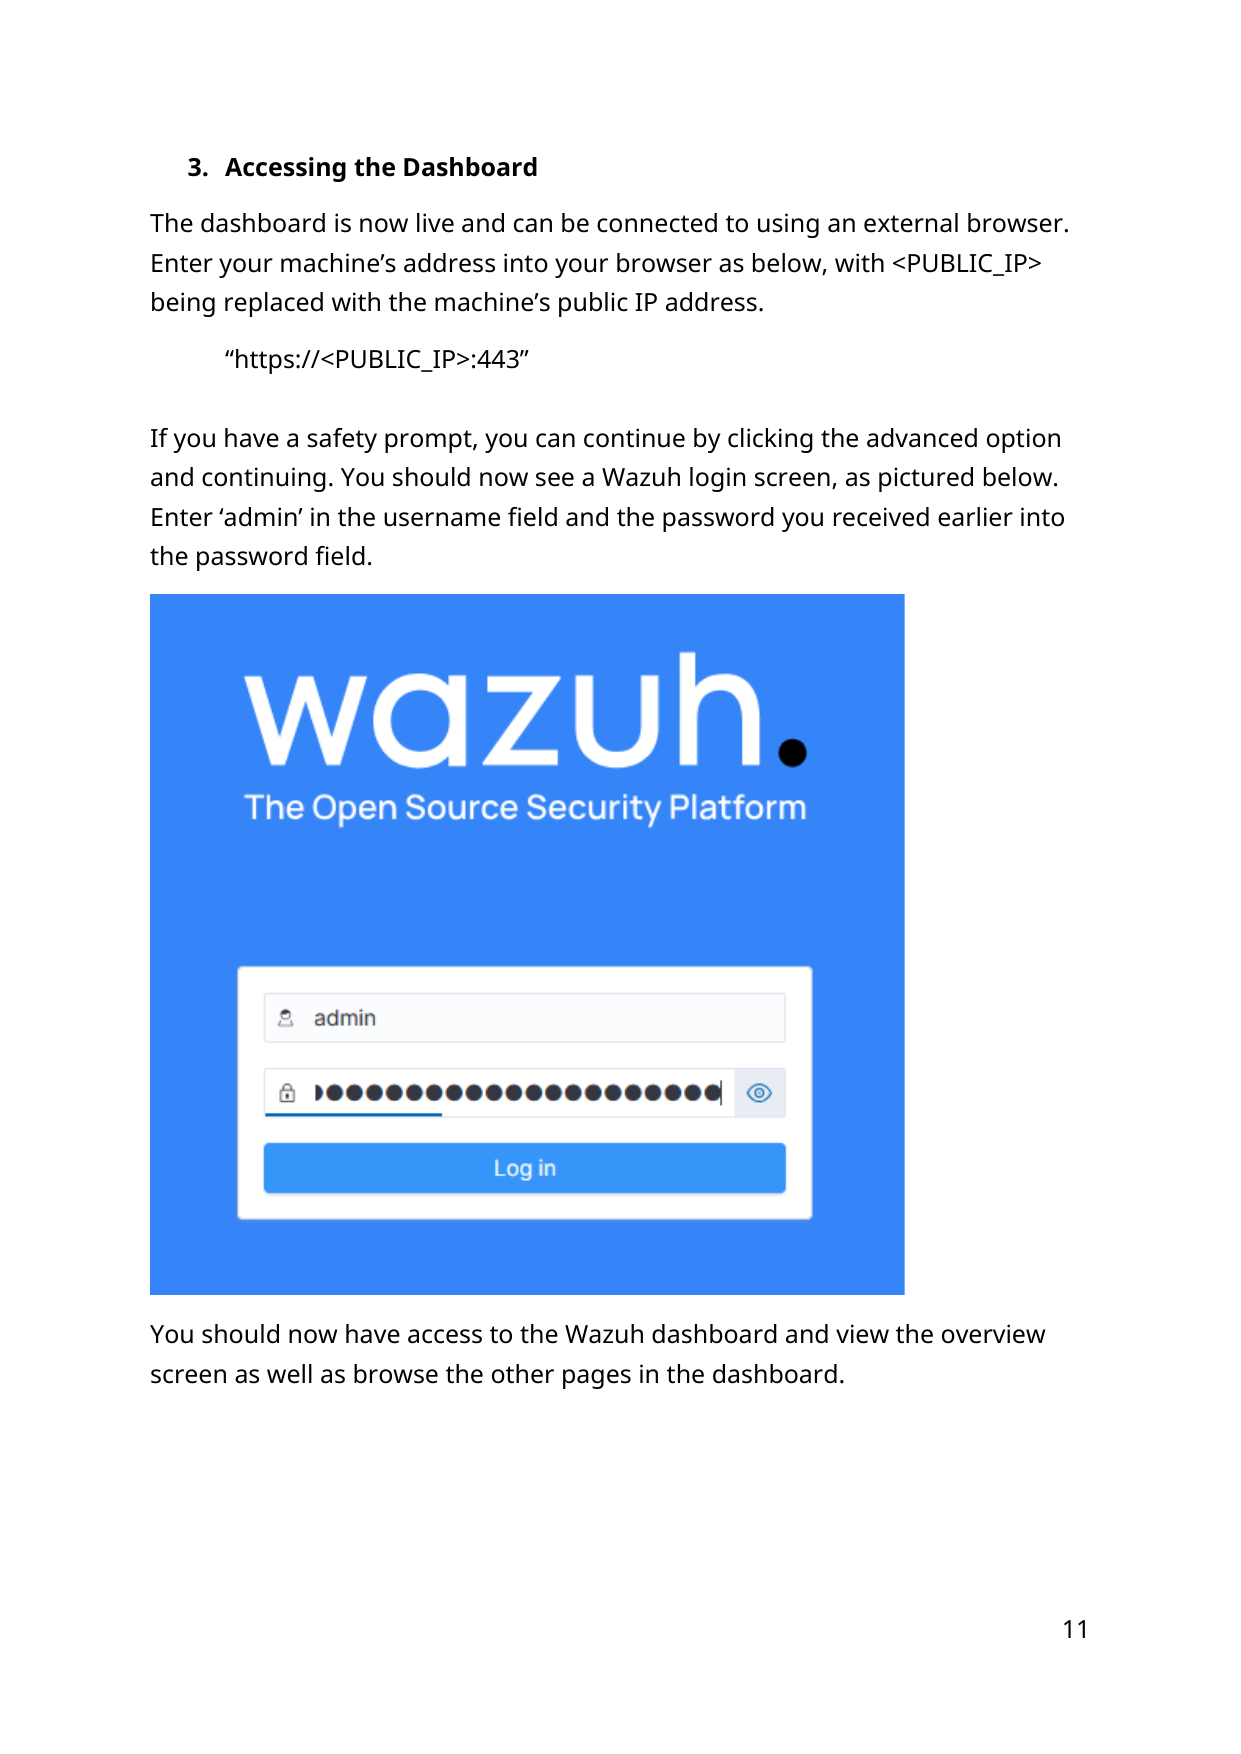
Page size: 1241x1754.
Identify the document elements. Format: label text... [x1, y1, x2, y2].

list Accessing the Dashboard [187, 150, 1090, 184]
picture [150, 594, 905, 1295]
text The dashboard is now live and can be connected to using an external browser. Enter your machine’s address into your browser as below, with <PUBLIC_IP> being replaced with the machine’s public IP address. [150, 206, 1090, 319]
text You should now have access to the Wazuh dashboard and view the overview screen as well as browse the other pages in the dashboard. [150, 1317, 1090, 1390]
text “https://<PUBLIC_IP>:443” If you have a safety prompt, you can continue by clicking the advanced option and continuing. You should now see a Wazuh login screen, as pictured below. Enter ‘admin’ in the username field and the password you received earlier into the password field. [150, 341, 1090, 573]
